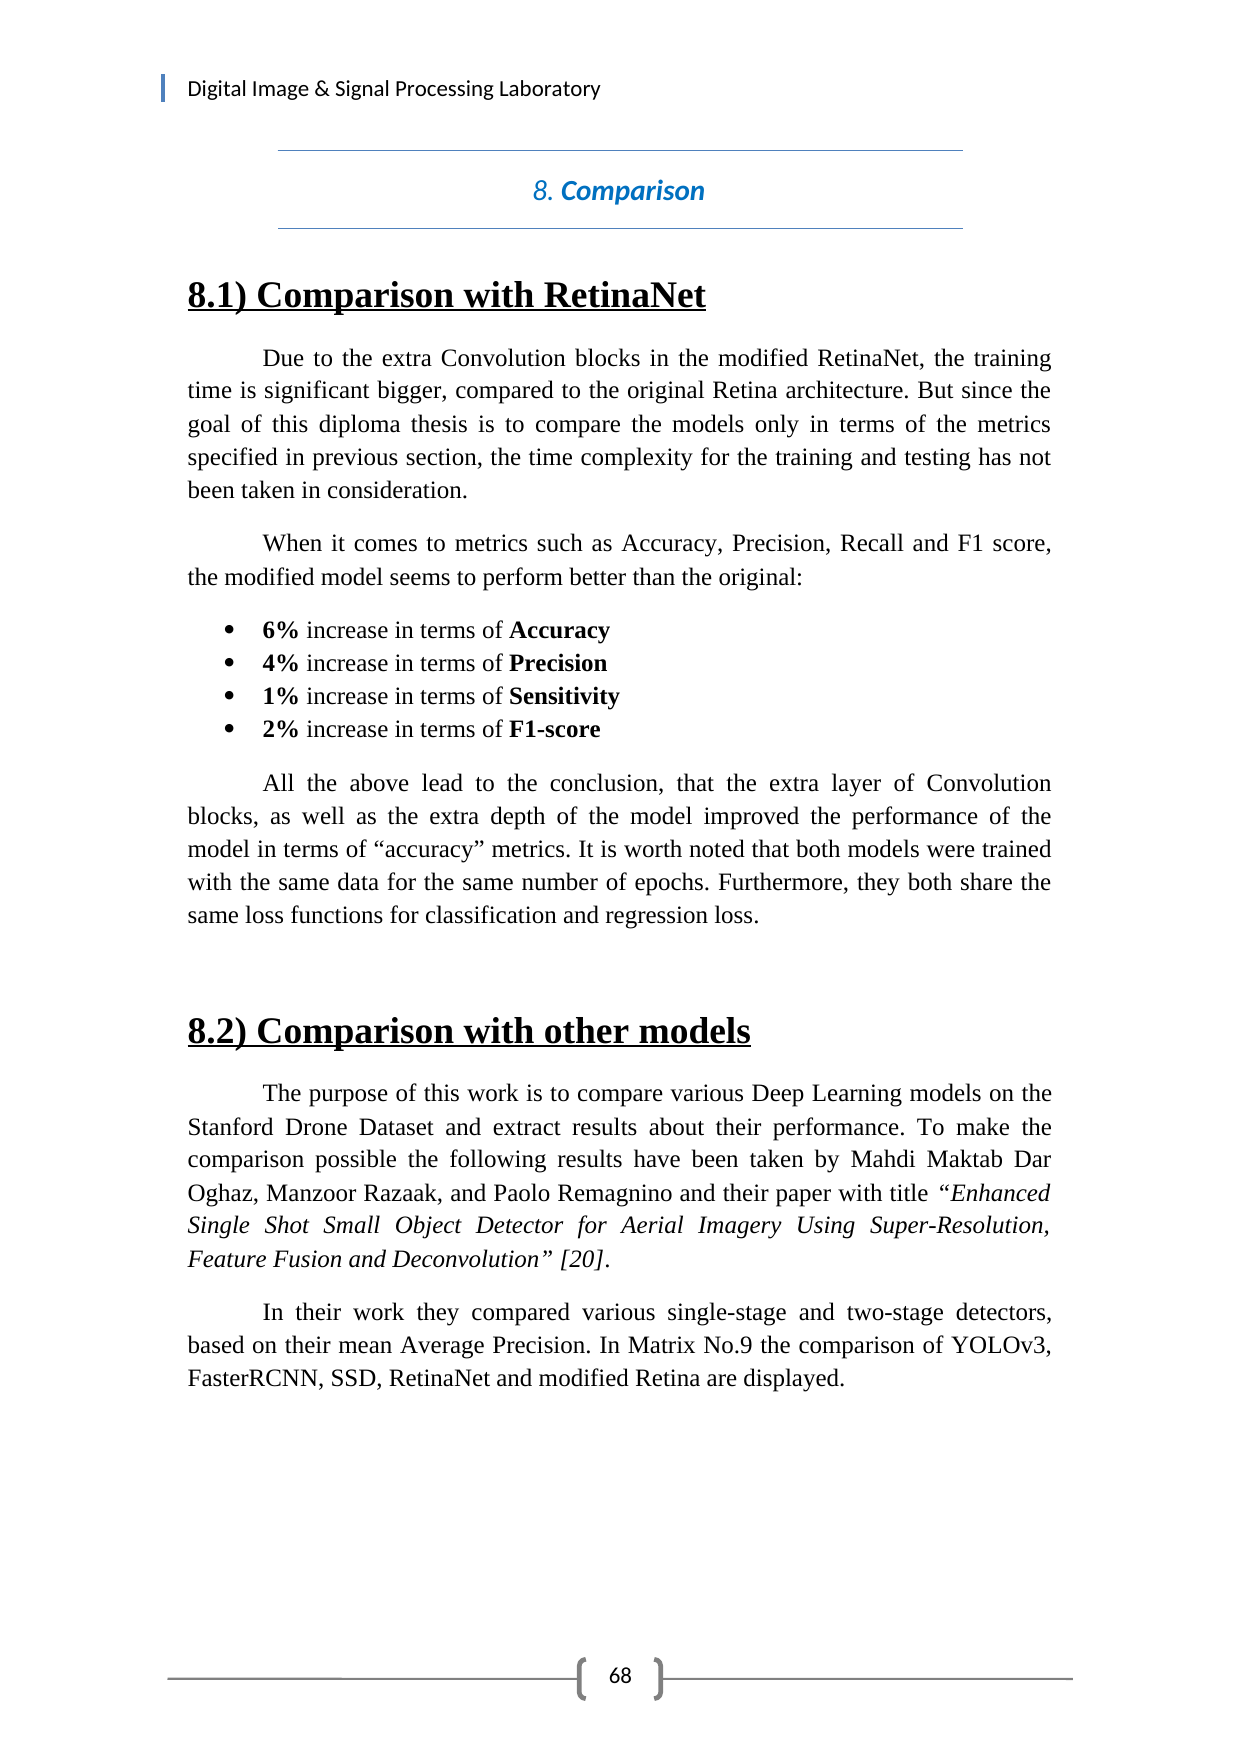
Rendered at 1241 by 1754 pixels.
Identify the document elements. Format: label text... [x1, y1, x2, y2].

text When it comes to metrics such as Accuracy, Precision, Recall and F1 score, the modified model seems to perform better than the original: [187, 528, 1053, 590]
text 8.1) Comparison with RetinaNet [187, 272, 1053, 315]
list 6% increase in terms of Accuracy [225, 615, 1053, 644]
text Due to the extra Convolution blocks in the modified RetinaNet, the training time is significant bigger, compared to the original Retina architecture. But since the goal of this diploma thesis is to compare the models only in terms of the metrics specified in previous section, the time complexity for the training and testing has not been taken in consideration. [187, 343, 1053, 503]
text 8. Comparison [277, 151, 963, 229]
list 1% increase in terms of Sensitivity [225, 681, 1053, 710]
list 4% increase in terms of Precision [225, 648, 1053, 677]
list 2% increase in terms of F1-score [225, 714, 1053, 743]
text All the above lead to the conclusion, that the extra layer of Convolution blocks, as well as the extra depth of the model improved the performance of the model in terms of “accuracy” metrics. It is worth noted that both models were trained with the same data for the same number of epochs. Furthermore, they both share the same loss functions for classification and regression loss. [187, 768, 1053, 929]
text In their work they compared various single-stage and two-stage detectors, based on their mean Average Precision. In Matrix No.9 the comparison of YOLOv3, FasterRCNN, SSD, RetinaNet and modified Retina are displayed. [187, 1297, 1053, 1392]
text 8.2) Comparison with other models [187, 1008, 1053, 1051]
text The purpose of this work is to compare various Deep Learning models on the Stanford Drone Dataset and extract results about their performance. To make the comparison possible the following results have been taken by Mahdi Maktab Dar Oghaz, Manzoor Razaak, and Paolo Remagnino and their paper with title “Enhanced Single Shot Small Object Detector for Aerial Imagery Using Super-Resolution, Feature Fusion and Deconvolution” [20]. [187, 1078, 1053, 1272]
